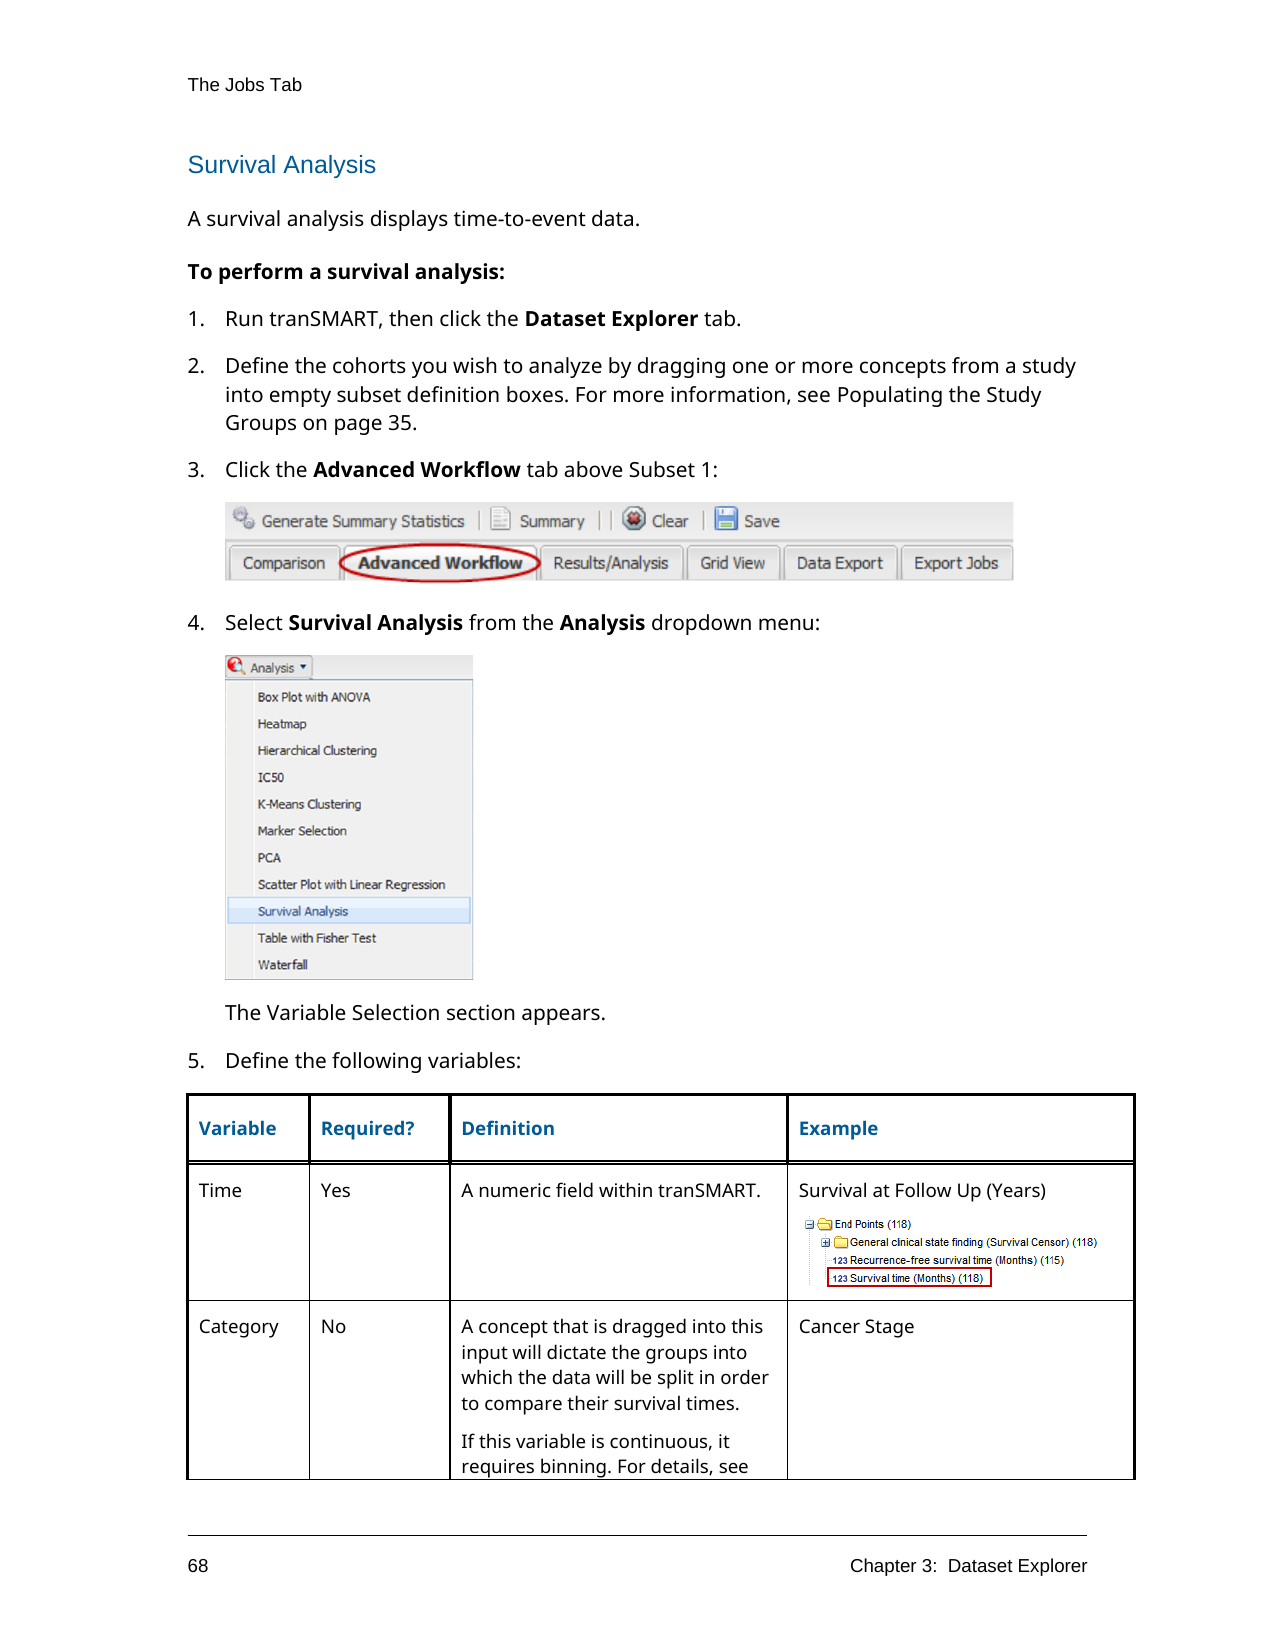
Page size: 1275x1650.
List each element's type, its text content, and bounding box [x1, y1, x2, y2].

list Define the cohorts you wish to analyze by dragging one or more concepts from a study into empty subset definition boxes. For more information, see Populating the Study Groups on page 35. [187, 352, 1087, 437]
table_header Definition [452, 1096, 786, 1160]
table_header Example [789, 1096, 1133, 1160]
subtitle Survival Analysis [187, 150, 1087, 179]
list Select Survival Analysis from the Analysis dropdown menu: [187, 608, 1087, 637]
picture [225, 502, 1014, 590]
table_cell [451, 1301, 787, 1479]
list Define the following variables: [187, 1046, 1087, 1074]
table_header Required? [311, 1096, 448, 1160]
table_cell Survival at Follow Up (Years) [788, 1165, 1133, 1300]
list To perform a survival analysis: [187, 257, 1087, 286]
table_header Variable [189, 1096, 308, 1160]
picture [225, 655, 474, 980]
table_cell Category [189, 1301, 309, 1479]
list The Variable Selection section appears. [225, 998, 1087, 1027]
table_cell No [310, 1301, 449, 1479]
table_cell Time [189, 1165, 309, 1300]
list Click the Advanced Workflow tab above Subset 1: [187, 456, 1087, 484]
table_cell Cancer Stage [788, 1301, 1133, 1479]
list Run tranSMART, then click the Dataset Explorer tab. [187, 304, 1087, 333]
picture [798, 1215, 1104, 1288]
table_cell A numeric field within tranSMART. [451, 1165, 787, 1300]
table_cell Yes [310, 1165, 449, 1300]
text A survival analysis displays time-to-event data. [187, 204, 1087, 232]
